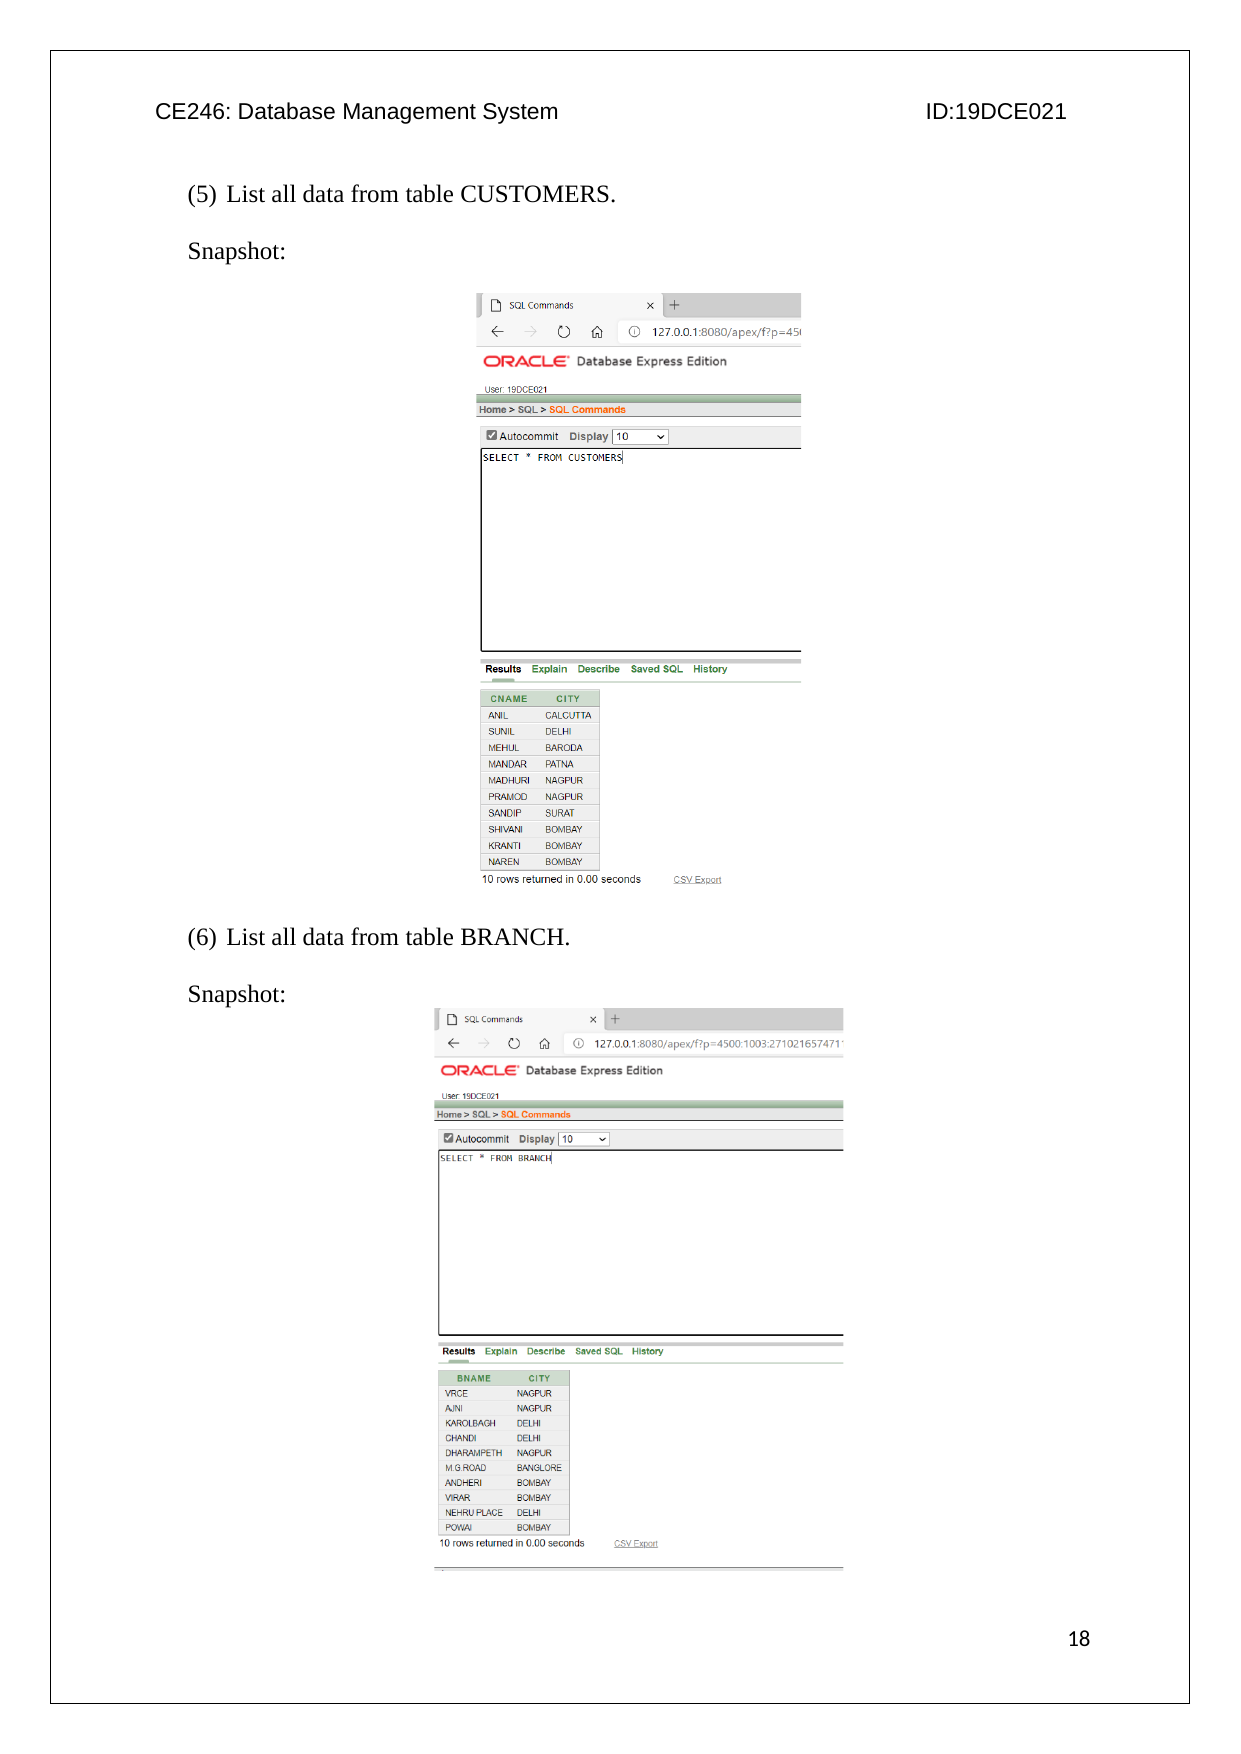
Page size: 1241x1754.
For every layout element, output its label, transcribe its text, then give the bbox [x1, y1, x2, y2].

text Snapshot: [187, 236, 1090, 265]
list List all data from table CUSTOMERS. [187, 179, 1090, 207]
picture [476, 293, 802, 894]
text Snapshot: [187, 979, 1090, 1008]
list List all data from table BRANCH. [187, 922, 1090, 951]
picture [434, 1008, 844, 1571]
